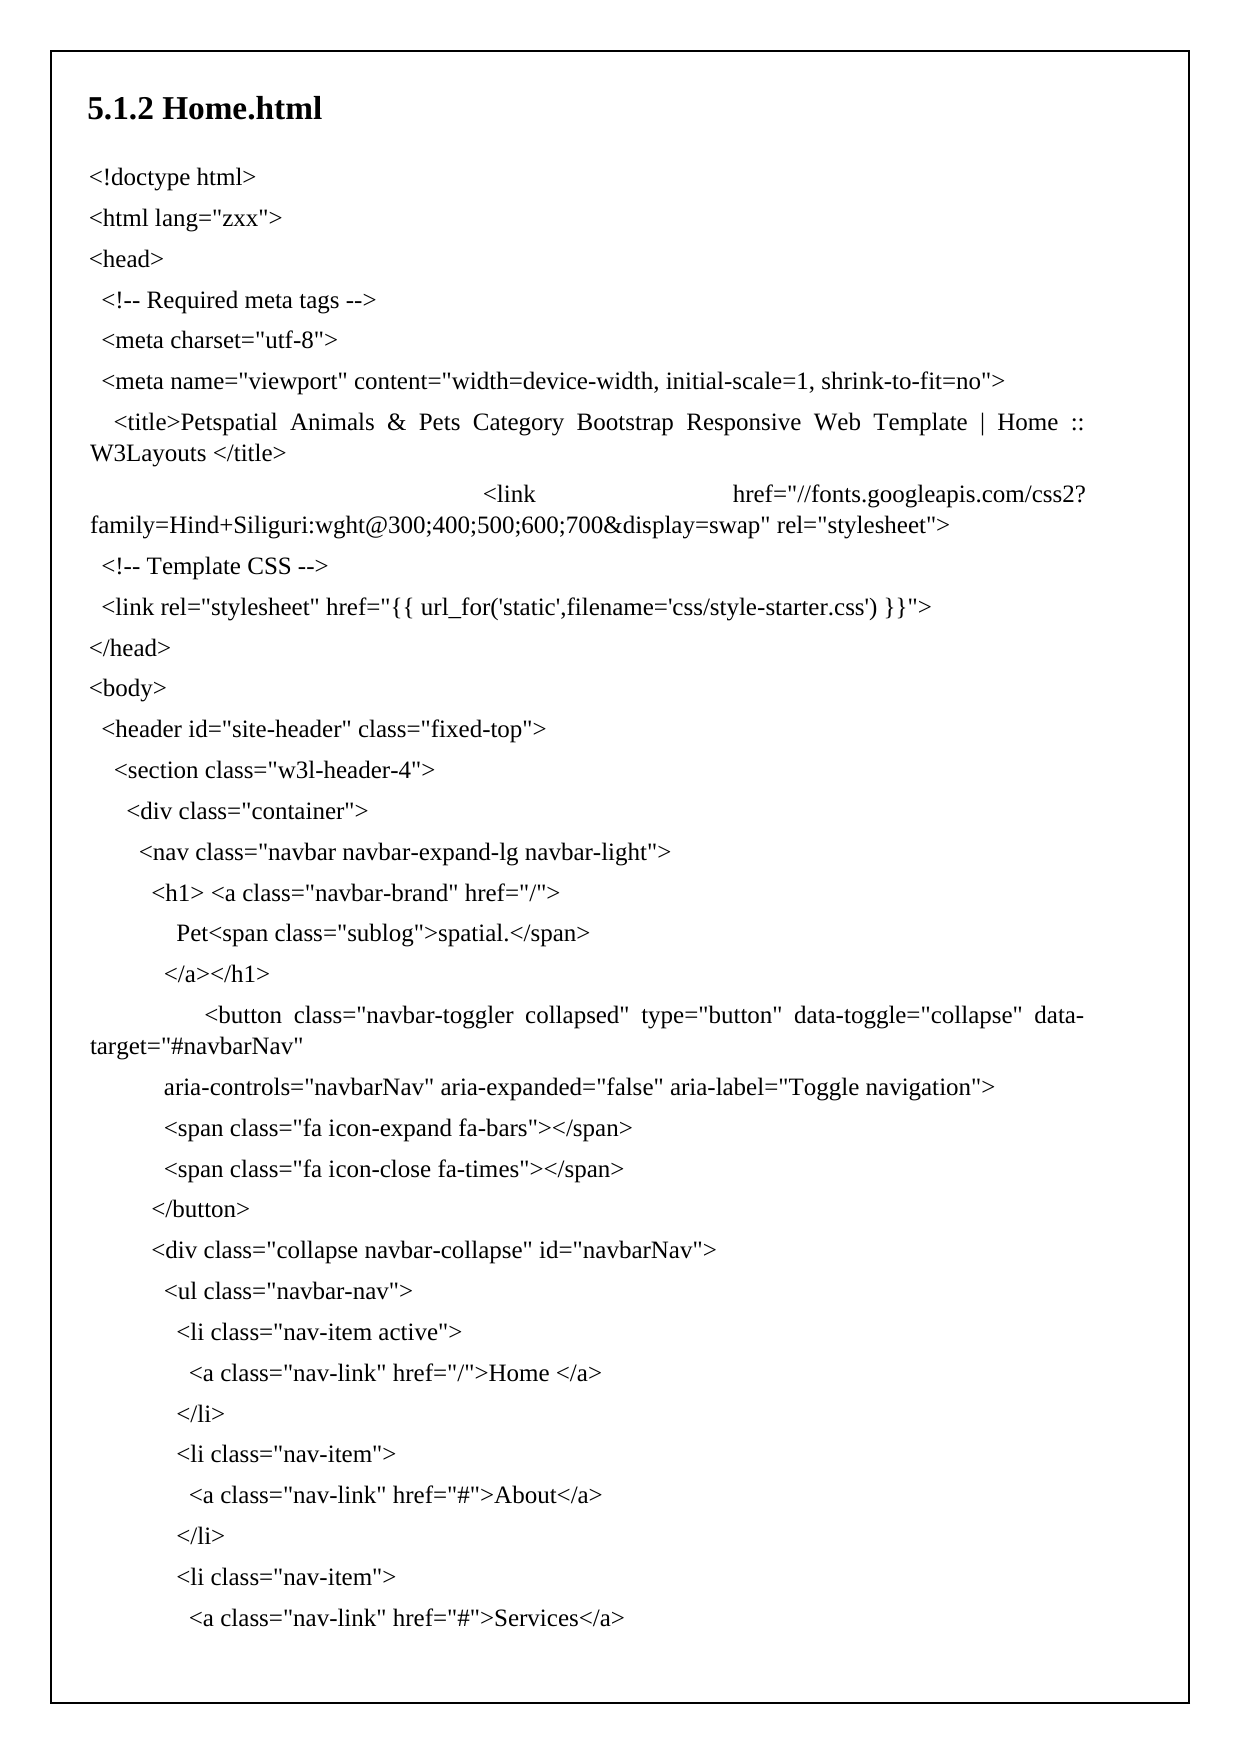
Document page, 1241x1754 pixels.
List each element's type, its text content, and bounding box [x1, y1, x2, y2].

text </a></h1> [89, 959, 1086, 988]
text <body> [89, 673, 1086, 702]
text </li> [89, 1521, 1086, 1550]
text <!doctype html> [89, 162, 1086, 191]
text <span class="fa icon-expand fa-bars"></span> [89, 1113, 1086, 1142]
text <div class="container"> [89, 796, 1086, 825]
text <a class="nav-link" href="/">Home </a> [89, 1358, 1086, 1387]
text <span class="fa icon-close fa-times"></span> [89, 1154, 1086, 1182]
text <html lang="zxx"> [89, 203, 1086, 232]
text </button> [89, 1194, 1086, 1223]
text <meta charset="utf-8"> [89, 326, 1086, 354]
text <nav class="navbar navbar-expand-lg navbar-light"> [89, 837, 1086, 866]
text <button class="navbar-toggler collapsed" type="button" data-toggle="collapse" data-target="#navbarNav" [89, 1000, 1086, 1060]
text <!-- Required meta tags --> [89, 285, 1086, 313]
text <section class="w3l-header-4"> [89, 755, 1086, 784]
text <!-- Template CSS --> [89, 551, 1086, 580]
text </li> [89, 1399, 1086, 1427]
text <ul class="navbar-nav"> [89, 1276, 1086, 1305]
text aria-controls="navbarNav" aria-expanded="false" aria-label="Toggle navigation"> [89, 1072, 1086, 1101]
text <li class="nav-item"> [89, 1562, 1086, 1591]
text <head> [89, 244, 1086, 273]
text <li class="nav-item active"> [89, 1317, 1086, 1346]
text Pet<span class="sublog">spatial.</span> [89, 918, 1086, 947]
text <link rel="stylesheet" href="{{ url_for('static',filename='css/style-starter.css') }}"> [89, 592, 1086, 621]
text <link href="//fonts.googleapis.com/css2?family=Hind+Siliguri:wght@300;400;500;600;700&display=swap" rel="stylesheet"> [89, 479, 1086, 539]
text <h1> <a class="navbar-brand" href="/"> [89, 878, 1086, 906]
text <title>Petspatial Animals & Pets Category Bootstrap Responsive Web Template | Home :: W3Layouts </title> [89, 407, 1086, 467]
text <a class="nav-link" href="#">About</a> [89, 1480, 1086, 1509]
subtitle 5.1.2 Home.html [87, 89, 1174, 127]
text <div class="collapse navbar-collapse" id="navbarNav"> [89, 1235, 1086, 1264]
text <a class="nav-link" href="#">Services</a> [89, 1603, 1086, 1632]
text <header id="site-header" class="fixed-top"> [89, 714, 1086, 743]
text <meta name="viewport" content="width=device-width, initial-scale=1, shrink-to-fit=no"> [89, 366, 1086, 395]
text <li class="nav-item"> [89, 1439, 1086, 1468]
text </head> [89, 633, 1086, 661]
